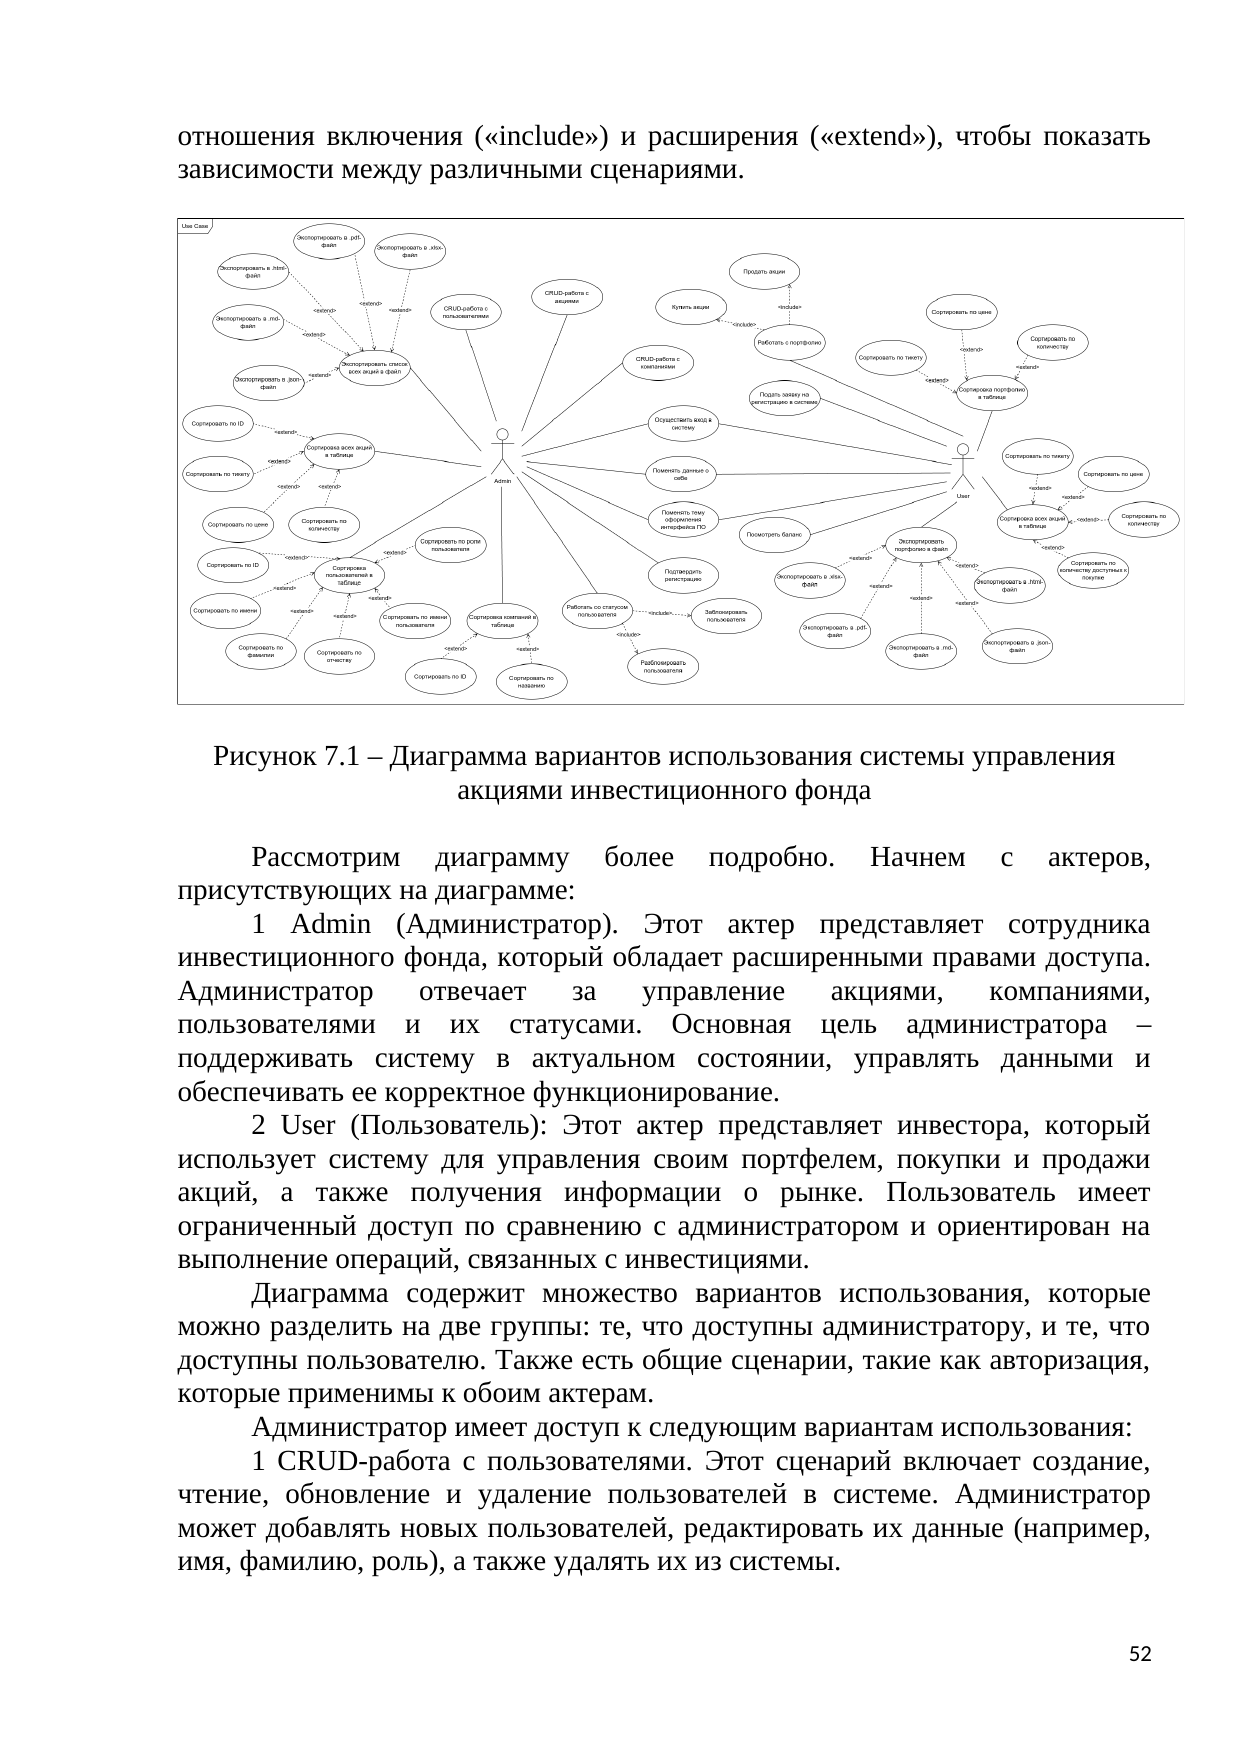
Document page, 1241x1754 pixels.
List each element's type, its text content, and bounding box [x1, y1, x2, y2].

text Рисунок 7.1 – Диаграмма вариантов использования системы управления акциями инвестиционного фонда [177, 738, 1152, 805]
picture [177, 218, 1185, 705]
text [177, 118, 1152, 185]
text Диаграмма содержит множество вариантов использования, которые можно разделить на две группы: те, что доступны администратору, и те, что доступны пользователю. Также есть общие сценарии, такие как авторизация, которые применимы к обоим актерам. [177, 1275, 1152, 1409]
text 1 CRUD-работа с пользователями. Этот сценарий включает создание, чтение, обновление и удаление пользователей в системе. Администратор может добавлять новых пользователей, редактировать их данные (например, имя, фамилию, роль), а также удалять их из системы. [177, 1443, 1152, 1577]
text Администратор имеет доступ к следующим вариантам использования: [177, 1409, 1152, 1443]
text Рассмотрим диаграмму более подробно. Начнем с актеров, присутствующих на диаграмме: [177, 839, 1152, 906]
text 2 User (Пользователь): Этот актер представляет инвестора, который использует систему для управления своим портфелем, покупки и продажи акций, а также получения информации о рынке. Пользователь имеет ограниченный доступ по сравнению с администратором и ориентирован на выполнение операций, связанных с инвестициями. [177, 1107, 1152, 1275]
text 1 Admin (Администратор). Этот актер представляет сотрудника инвестиционного фонда, который обладает расширенными правами доступа. Администратор отвечает за управление акциями, компаниями, пользователями и их статусами. Основная цель администратора – поддерживать систему в актуальном состоянии, управлять данными и обеспечивать ее корректное функционирование. [177, 906, 1152, 1107]
